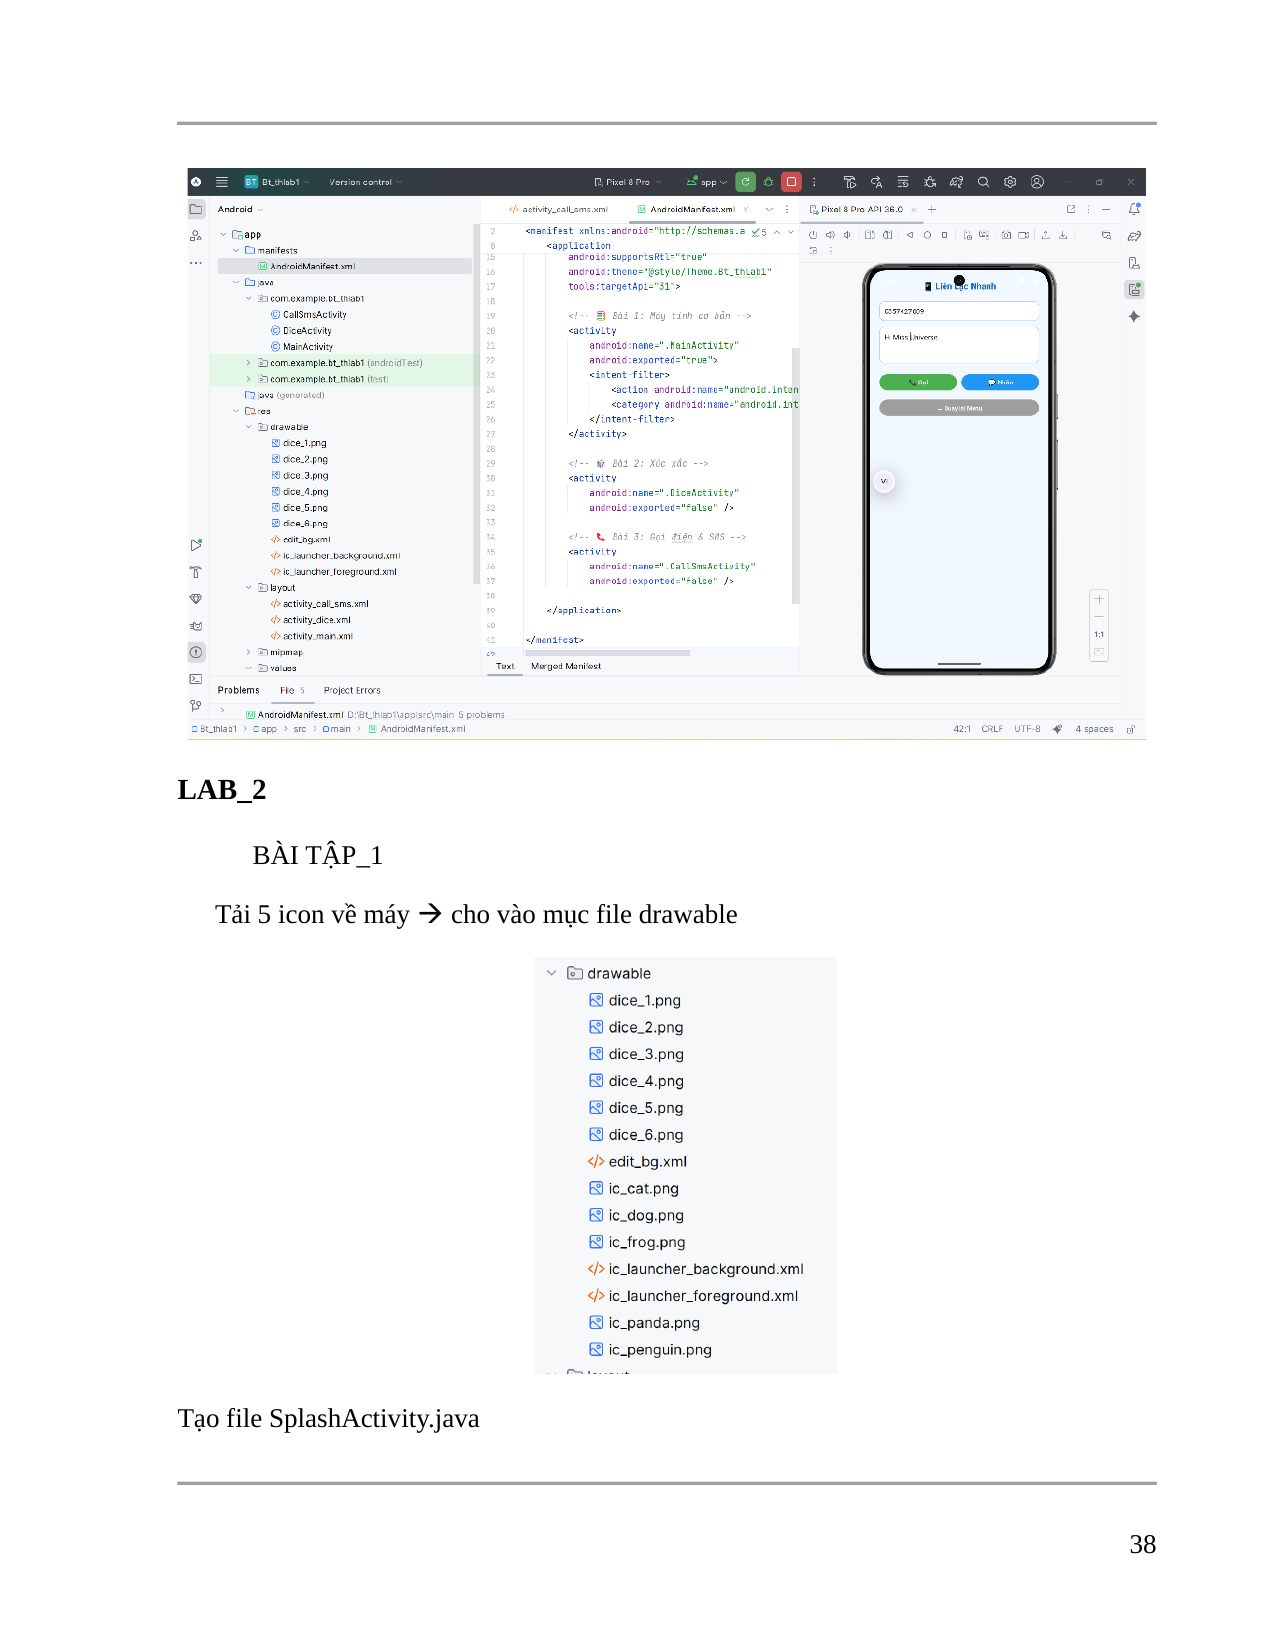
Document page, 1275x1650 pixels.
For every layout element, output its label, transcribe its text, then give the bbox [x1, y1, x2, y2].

text Tạo file SplashActivity.java [177, 1402, 1156, 1433]
text Tải 5 icon về máy cho vào mục file drawable [215, 898, 1156, 929]
subtitle LAB_2 [177, 772, 1156, 806]
picture [187, 168, 1146, 740]
subtitle BÀI TẬP_1 [252, 839, 1156, 870]
